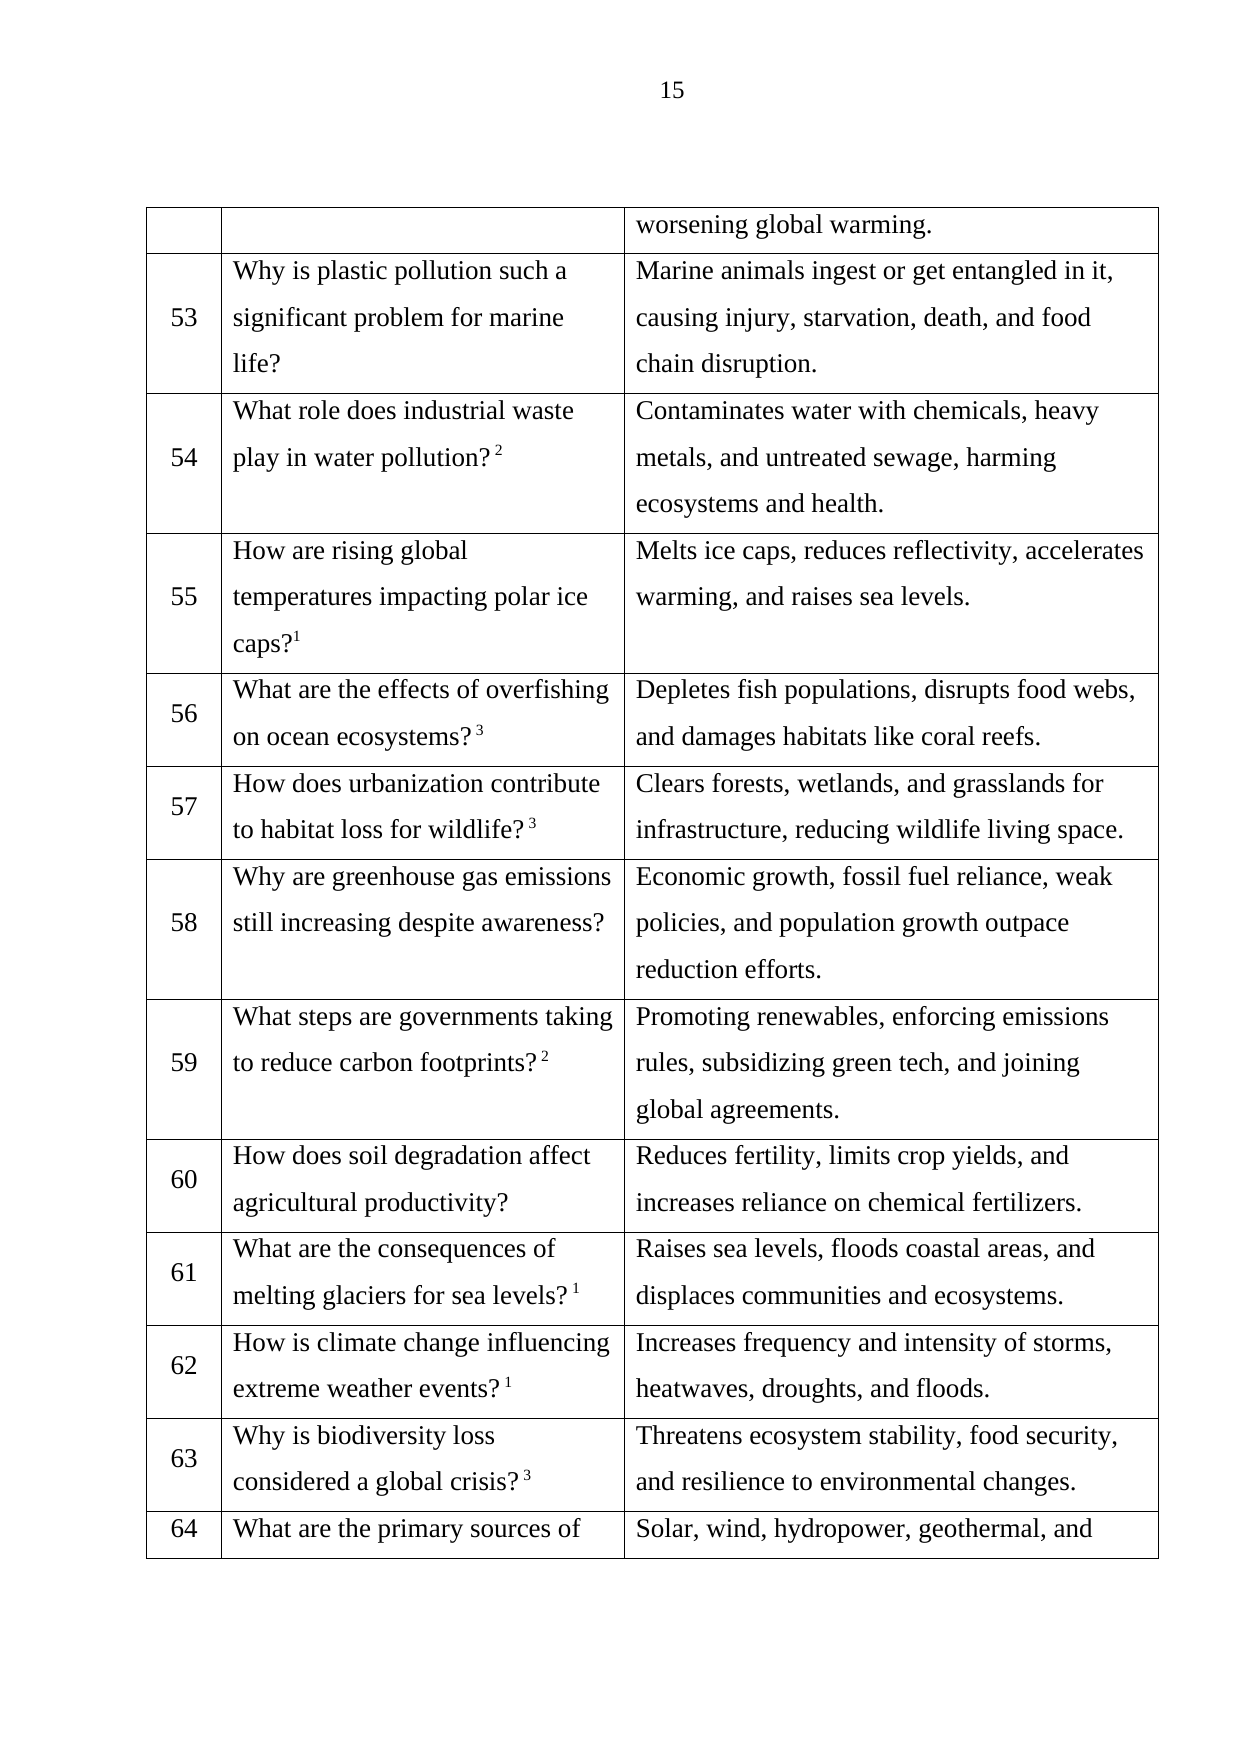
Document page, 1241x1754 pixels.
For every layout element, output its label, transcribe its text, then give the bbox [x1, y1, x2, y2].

table_cell Reduces fertility, limits crop yields, and increases reliance on chemical fertilizers. [625, 1140, 1158, 1232]
table_cell Economic growth, fossil fuel reliance, weak policies, and population growth outpace reduction efforts. [625, 860, 1158, 999]
table_cell 58 [147, 860, 221, 999]
table_cell Melts ice caps, reduces reflectivity, accelerates warming, and raises sea levels. [625, 534, 1158, 673]
table_cell 57 [147, 767, 221, 859]
table_cell How are rising global temperatures impacting polar ice caps?1 [222, 534, 624, 673]
table_cell Promoting renewables, enforcing emissions rules, subsidizing green tech, and joining global agreements. [625, 1000, 1158, 1138]
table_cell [222, 208, 624, 253]
table_cell Contaminates water with chemicals, heavy metals, and untreated sewage, harming ecosystems and health. [625, 394, 1158, 533]
table_cell What are the effects of overfishing on ocean ecosystems? 3 [222, 674, 624, 766]
table_cell Threatens ecosystem stability, food security, and resilience to environmental changes. [625, 1419, 1158, 1511]
table_cell Raises sea levels, floods coastal areas, and displaces communities and ecosystems. [625, 1233, 1158, 1325]
table_cell 56 [147, 674, 221, 766]
table_cell How does urbanization contribute to habitat loss for wildlife? 3 [222, 767, 624, 859]
table_cell Marine animals ingest or get entangled in it, causing injury, starvation, death, and food chain disruption. [625, 254, 1158, 393]
table_cell 60 [147, 1140, 221, 1232]
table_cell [222, 1512, 624, 1557]
table_cell 55 [147, 534, 221, 673]
table_cell 62 [147, 1326, 221, 1418]
table_cell Why is biodiversity loss considered a global crisis? 3 [222, 1419, 624, 1511]
table_cell 63 [147, 1419, 221, 1511]
table_cell 64 [147, 1512, 221, 1557]
table_cell 53 [147, 254, 221, 393]
table_cell Why is plastic pollution such a significant problem for marine life? [222, 254, 624, 393]
table_cell 61 [147, 1233, 221, 1325]
table_cell Why are greenhouse gas emissions still increasing despite awareness? [222, 860, 624, 999]
table_cell What are the consequences of melting glaciers for sea levels? 1 [222, 1233, 624, 1325]
table_cell How is climate change influencing extreme weather events? 1 [222, 1326, 624, 1418]
table_cell What steps are governments taking to reduce carbon footprints? 2 [222, 1000, 624, 1138]
table_cell How does soil degradation affect agricultural productivity? [222, 1140, 624, 1232]
table_cell 59 [147, 1000, 221, 1138]
table_cell Depletes fish populations, disrupts food webs, and damages habitats like coral reefs. [625, 674, 1158, 766]
table_cell What role does industrial waste play in water pollution? 2 [222, 394, 624, 533]
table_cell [625, 1512, 1158, 1557]
table_cell Clears forests, wetlands, and grasslands for infrastructure, reducing wildlife living space. [625, 767, 1158, 859]
table_cell 54 [147, 394, 221, 533]
table_cell 52 [147, 208, 221, 253]
table_cell Increases frequency and intensity of storms, heatwaves, droughts, and floods. [625, 1326, 1158, 1418]
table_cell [625, 208, 1158, 253]
